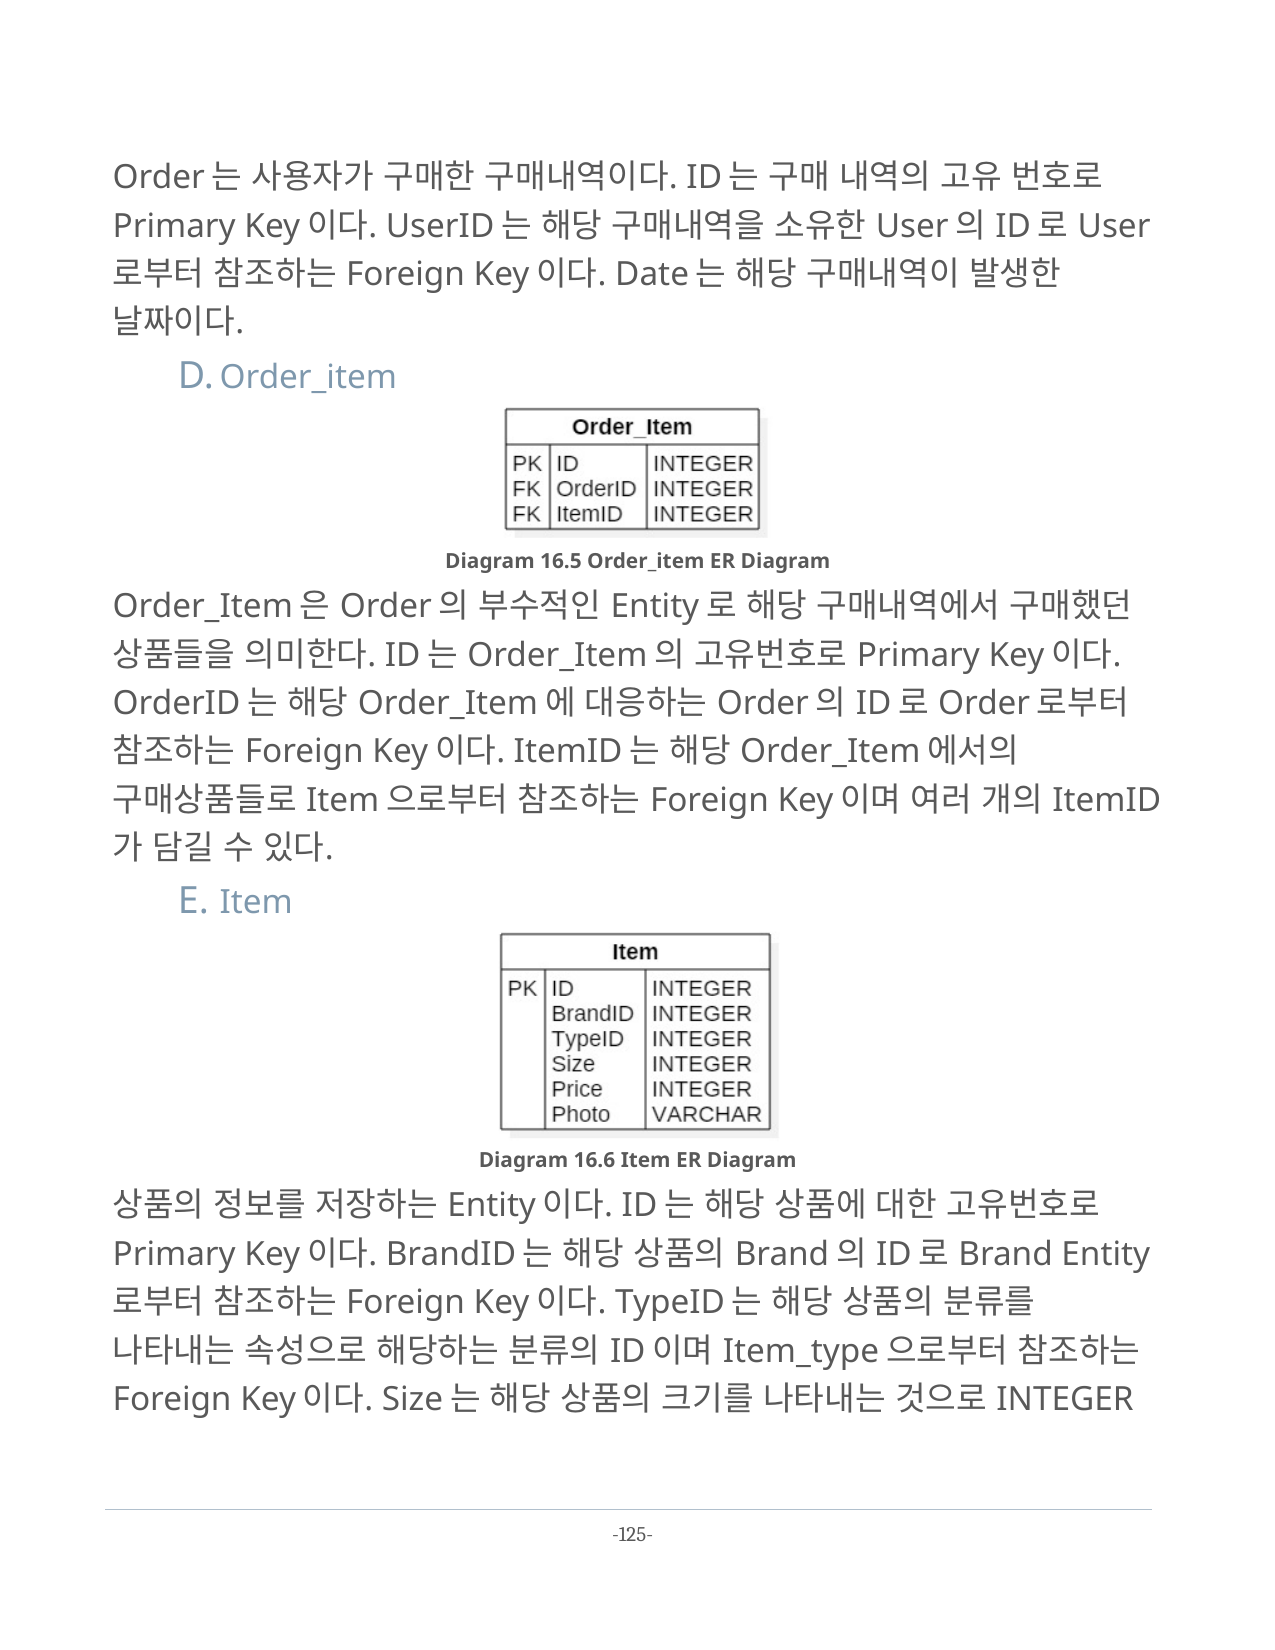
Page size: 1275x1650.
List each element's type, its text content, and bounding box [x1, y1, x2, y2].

subtitle Order_item [178, 348, 1162, 399]
picture [495, 928, 780, 1142]
subtitle Item [178, 874, 1162, 925]
text Diagram 16.6 Item ER Diagram [112, 1146, 1162, 1174]
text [112, 1178, 1162, 1420]
text Order_Item은 Order의 부수적인 Entity로 해당 구매내역에서 구매했던 상품들을 의미한다. ID는 Order_Item의 고유번호로 Primary Key이다. OrderID는 해당 Order_Item에 대응하는 Order의 ID로 Order로부터 참조하는 Foreign Key이다. ItemID는 해당 Order_Item에서의 구매상품들로 Item으로부터 참조하는 Foreign Key이며 여러 개의 ItemID가 담길 수 있다. [112, 579, 1162, 869]
picture [501, 403, 774, 543]
text Order는 사용자가 구매한 구매내역이다. ID는 구매 내역의 고유 번호로 Primary Key이다. UserID는 해당 구매내역을 소유한 User의 ID로 User로부터 참조하는 Foreign Key이다. Date는 해당 구매내역이 발생한 날짜이다. [112, 150, 1162, 344]
text Diagram 16.5 Order_item ER Diagram [112, 546, 1162, 575]
